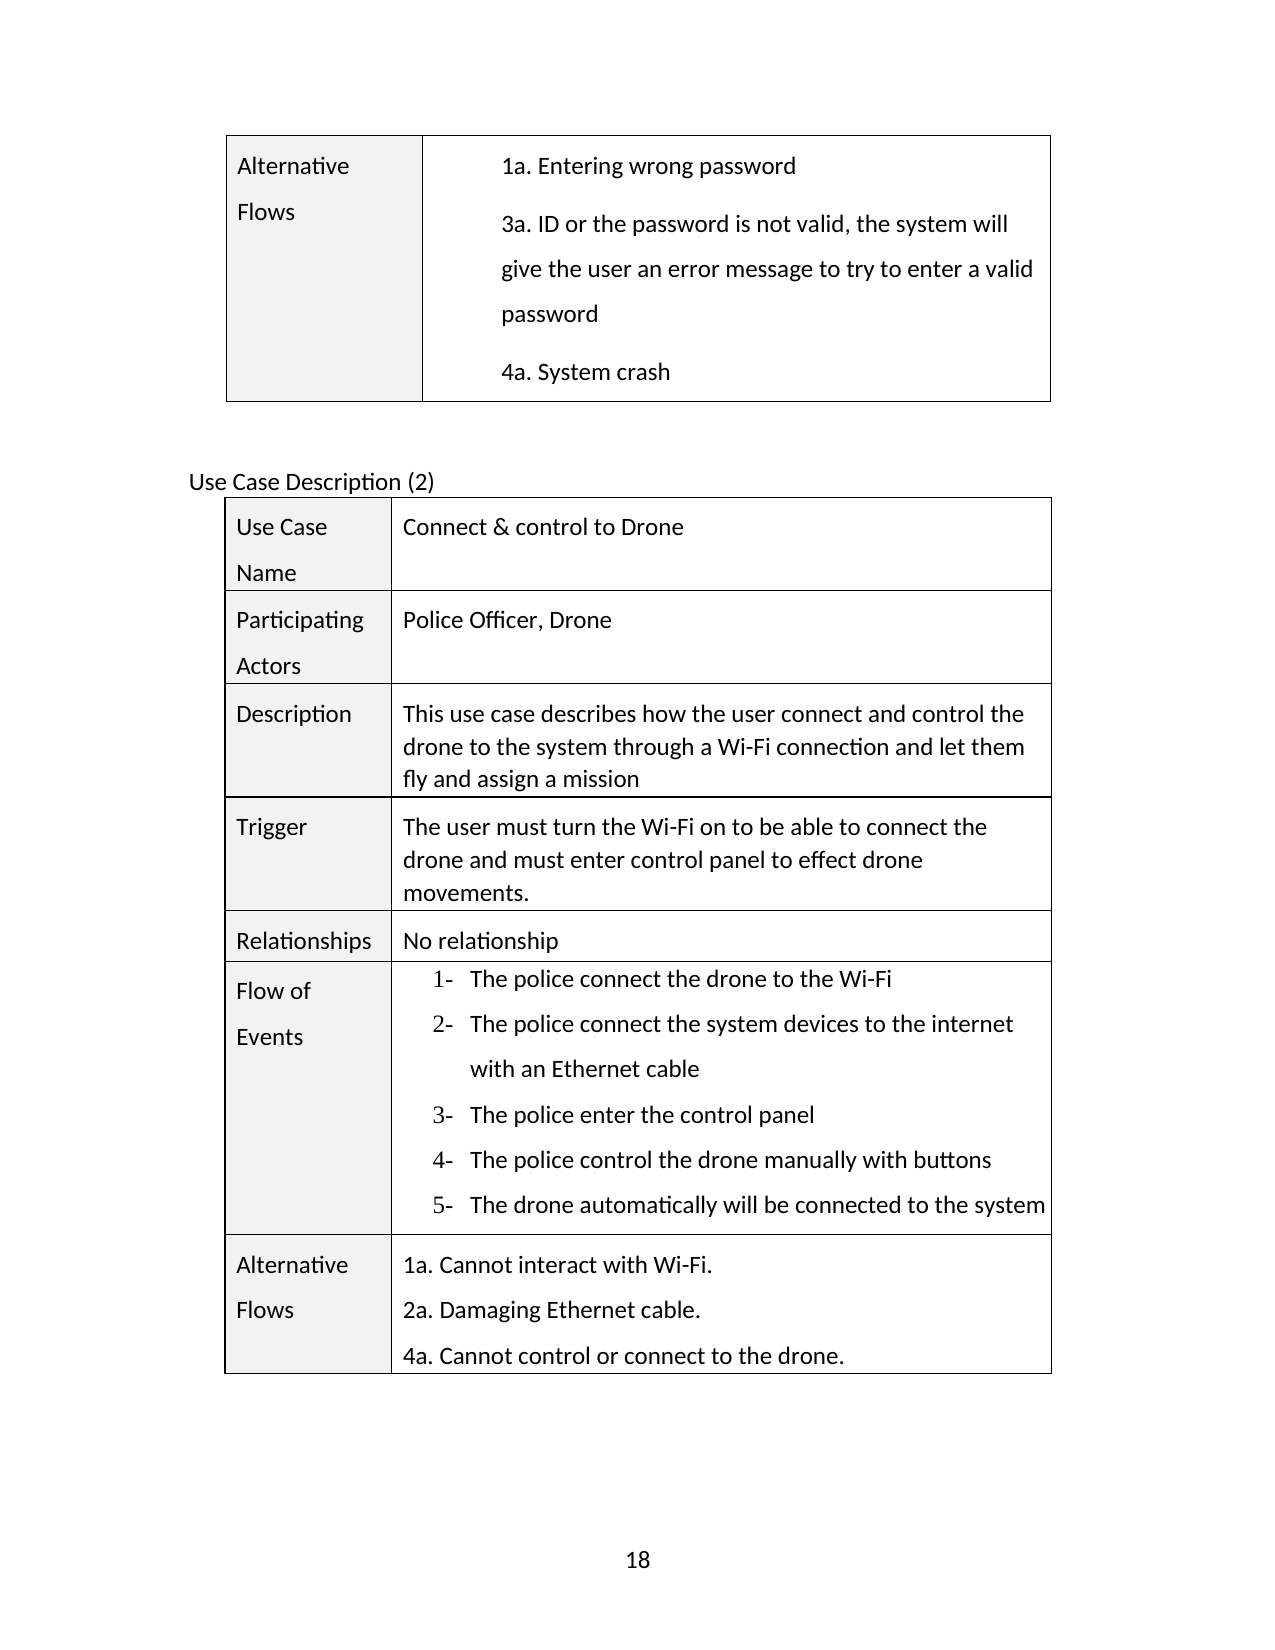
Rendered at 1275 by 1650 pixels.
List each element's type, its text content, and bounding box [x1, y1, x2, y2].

text Use Case Description (2) [188, 466, 1126, 497]
table_cell The police connect the drone to the Wi-Fi The police connect the system devices to the internet with an Ethernet cable The police enter the control panel The police control the drone manually with buttons The drone automatically will be connected to the system [392, 962, 1051, 1234]
table_cell 1a. Cannot interact with Wi-Fi. 2a. Damaging Ethernet cable. 4a. Cannot control or connect to the drone. [392, 1235, 1051, 1373]
table_cell No relationship [392, 911, 1051, 961]
table_cell Alternative Flows [227, 136, 422, 401]
table_cell Participating Actors [226, 591, 391, 683]
table_header Use Case Name [226, 498, 391, 590]
table_cell 1a. Entering wrong password 3a. ID or the password is not valid, the system will give the user an error message to try to enter a valid password 4a. System crash [423, 136, 1050, 401]
table_cell Trigger [226, 798, 391, 910]
table_header Connect & control to Drone [392, 498, 1051, 590]
table_cell This use case describes how the user connect and control the drone to the system through a Wi-Fi connection and let them fly and assign a mission [392, 684, 1051, 796]
table_cell Alternative Flows [226, 1235, 391, 1373]
table_cell Police Officer, Drone [392, 591, 1051, 683]
table_cell Flow of Events [226, 962, 391, 1234]
table_cell Relationships [226, 911, 391, 961]
table_cell The user must turn the Wi-Fi on to be able to connect the drone and must enter control panel to effect drone movements. [392, 798, 1051, 910]
table_cell Description [226, 684, 391, 796]
